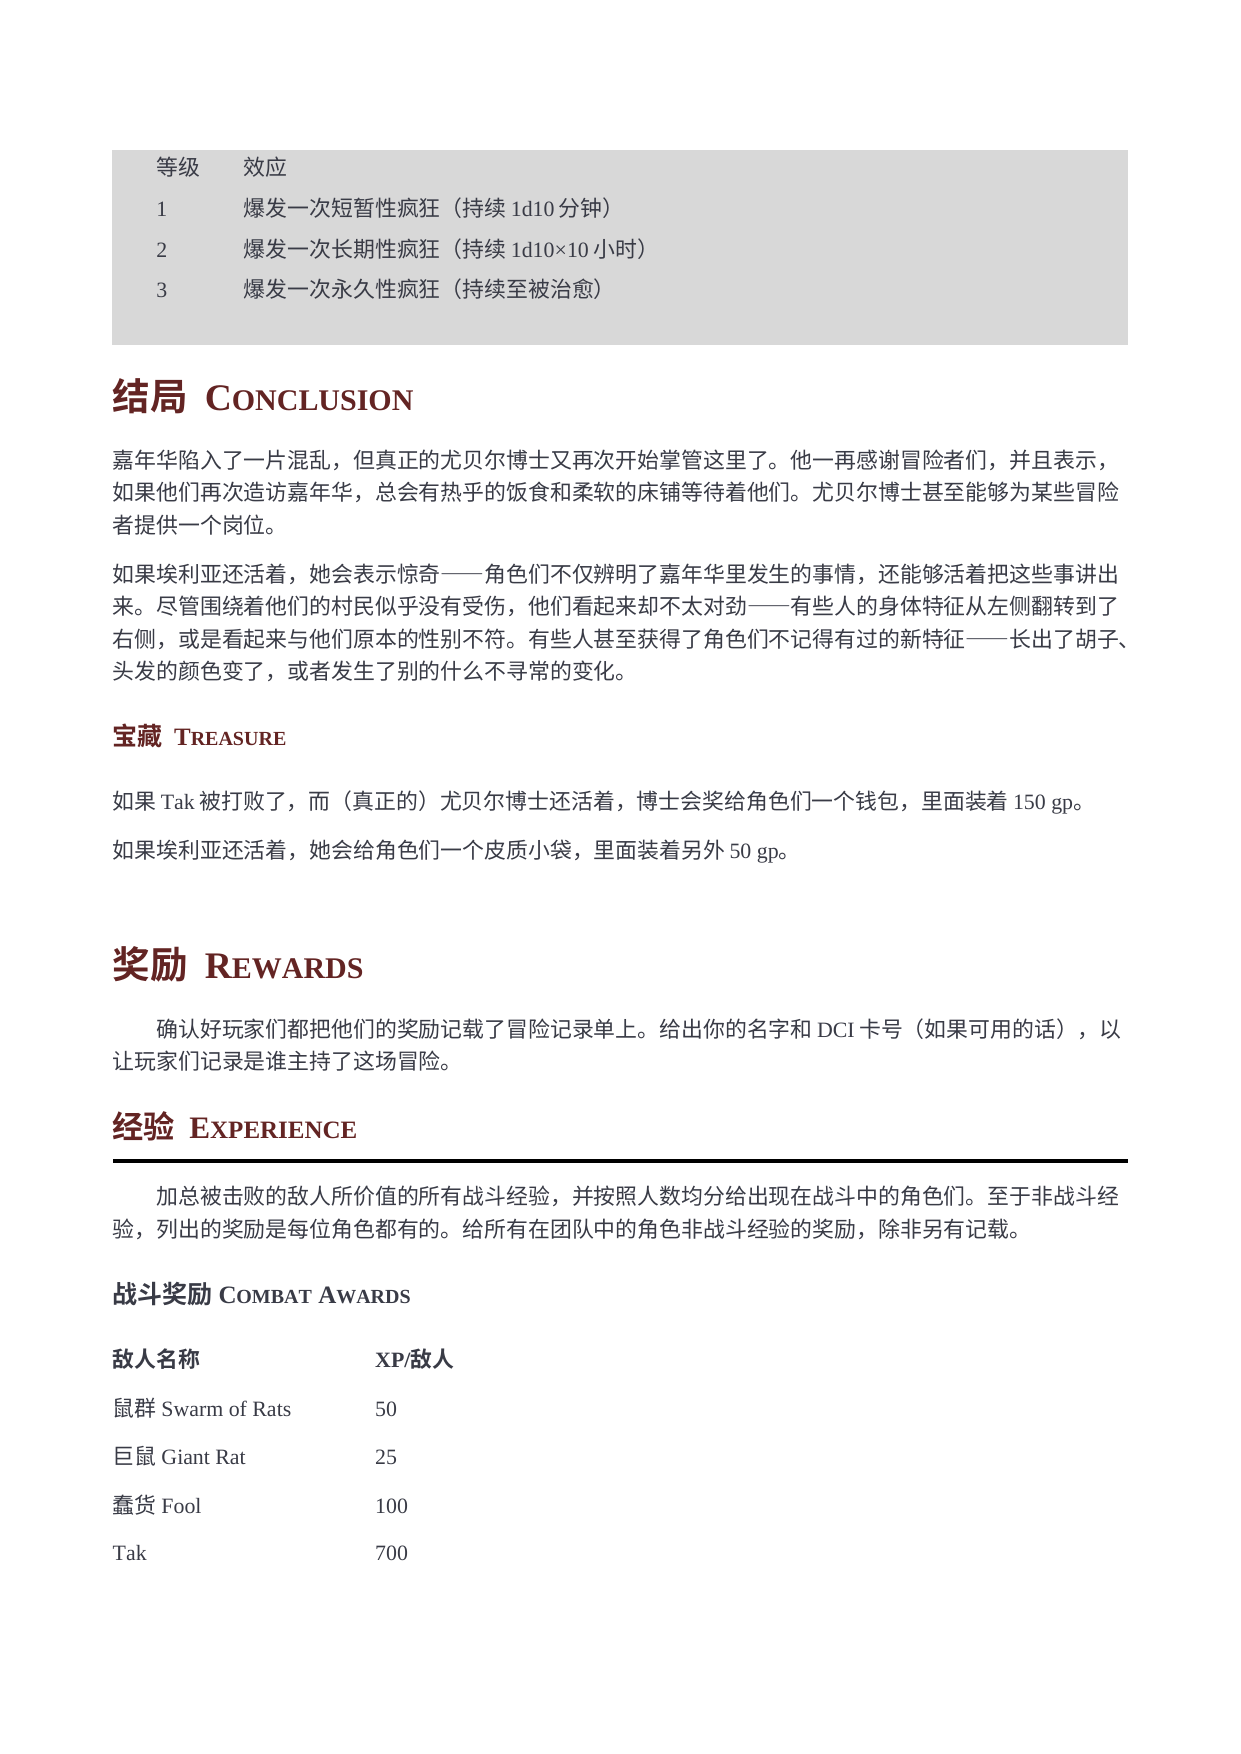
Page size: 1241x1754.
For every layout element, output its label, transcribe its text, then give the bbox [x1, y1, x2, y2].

text 战斗奖励 Combat Awards [112, 1260, 1128, 1325]
text 2 爆发一次长期性疯狂（持续1d10×10小时） [112, 231, 1128, 264]
text 巨鼠 Giant Rat 25 [112, 1439, 1128, 1471]
text 确认好玩家们都把他们的奖励记载了冒险记录单上。给出你的名字和DCI卡号（如果可用的话），以让玩家们记录是谁主持了这场冒险。 [112, 1011, 1128, 1076]
text 鼠群 Swarm of Rats 50 [112, 1390, 1128, 1423]
text 嘉年华陷入了一片混乱，但真正的尤贝尔博士又再次开始掌管这里了。他一再感谢冒险者们，并且表示，如果他们再次造访嘉年华，总会有热乎的饭食和柔软的床铺等待着他们。尤贝尔博士甚至能够为某些冒险者提供一个岗位。 [112, 442, 1128, 540]
text 1 爆发一次短暂性疯狂（持续1d10分钟） [112, 191, 1128, 223]
subtitle 宝藏 Treasure [112, 702, 1128, 767]
text 敌人名称 XP/敌人 [112, 1341, 1128, 1374]
text 蠢货 Fool 100 [112, 1488, 1128, 1520]
subtitle 奖励 Rewards [112, 930, 1128, 995]
text 如果Tak被打败了，而（真正的）尤贝尔博士还活着，博士会奖给角色们一个钱包，里面装着150 gp。 [112, 784, 1128, 816]
text 3 爆发一次永久性疯狂（持续至被治愈） [112, 272, 1128, 304]
text 如果埃利亚还活着，她会给角色们一个皮质小袋，里面装着另外50 gp。 [112, 832, 1128, 865]
text 等级 效应 [112, 150, 1128, 182]
subtitle 经验 Experience [112, 1092, 1128, 1163]
text 如果埃利亚还活着，她会表示惊奇——角色们不仅辨明了嘉年华里发生的事情，还能够活着把这些事讲出来。尽管围绕着他们的村民似乎没有受伤，他们看起来却不太对劲——有些人的身体特征从左侧翻转到了右侧，或是看起来与他们原本的性别不符。有些人甚至获得了角色们不记得有过的新特征——长出了胡子、头发的颜色变了，或者发生了别的什么不寻常的变化。 [112, 556, 1128, 686]
text 加总被击败的敌人所价值的所有战斗经验，并按照人数均分给出现在战斗中的角色们。至于非战斗经验，列出的奖励是每位角色都有的。给所有在团队中的角色非战斗经验的奖励，除非另有记载。 [112, 1179, 1128, 1244]
subtitle 结局 Conclusion [112, 361, 1128, 426]
text Tak 700 [112, 1536, 1128, 1569]
